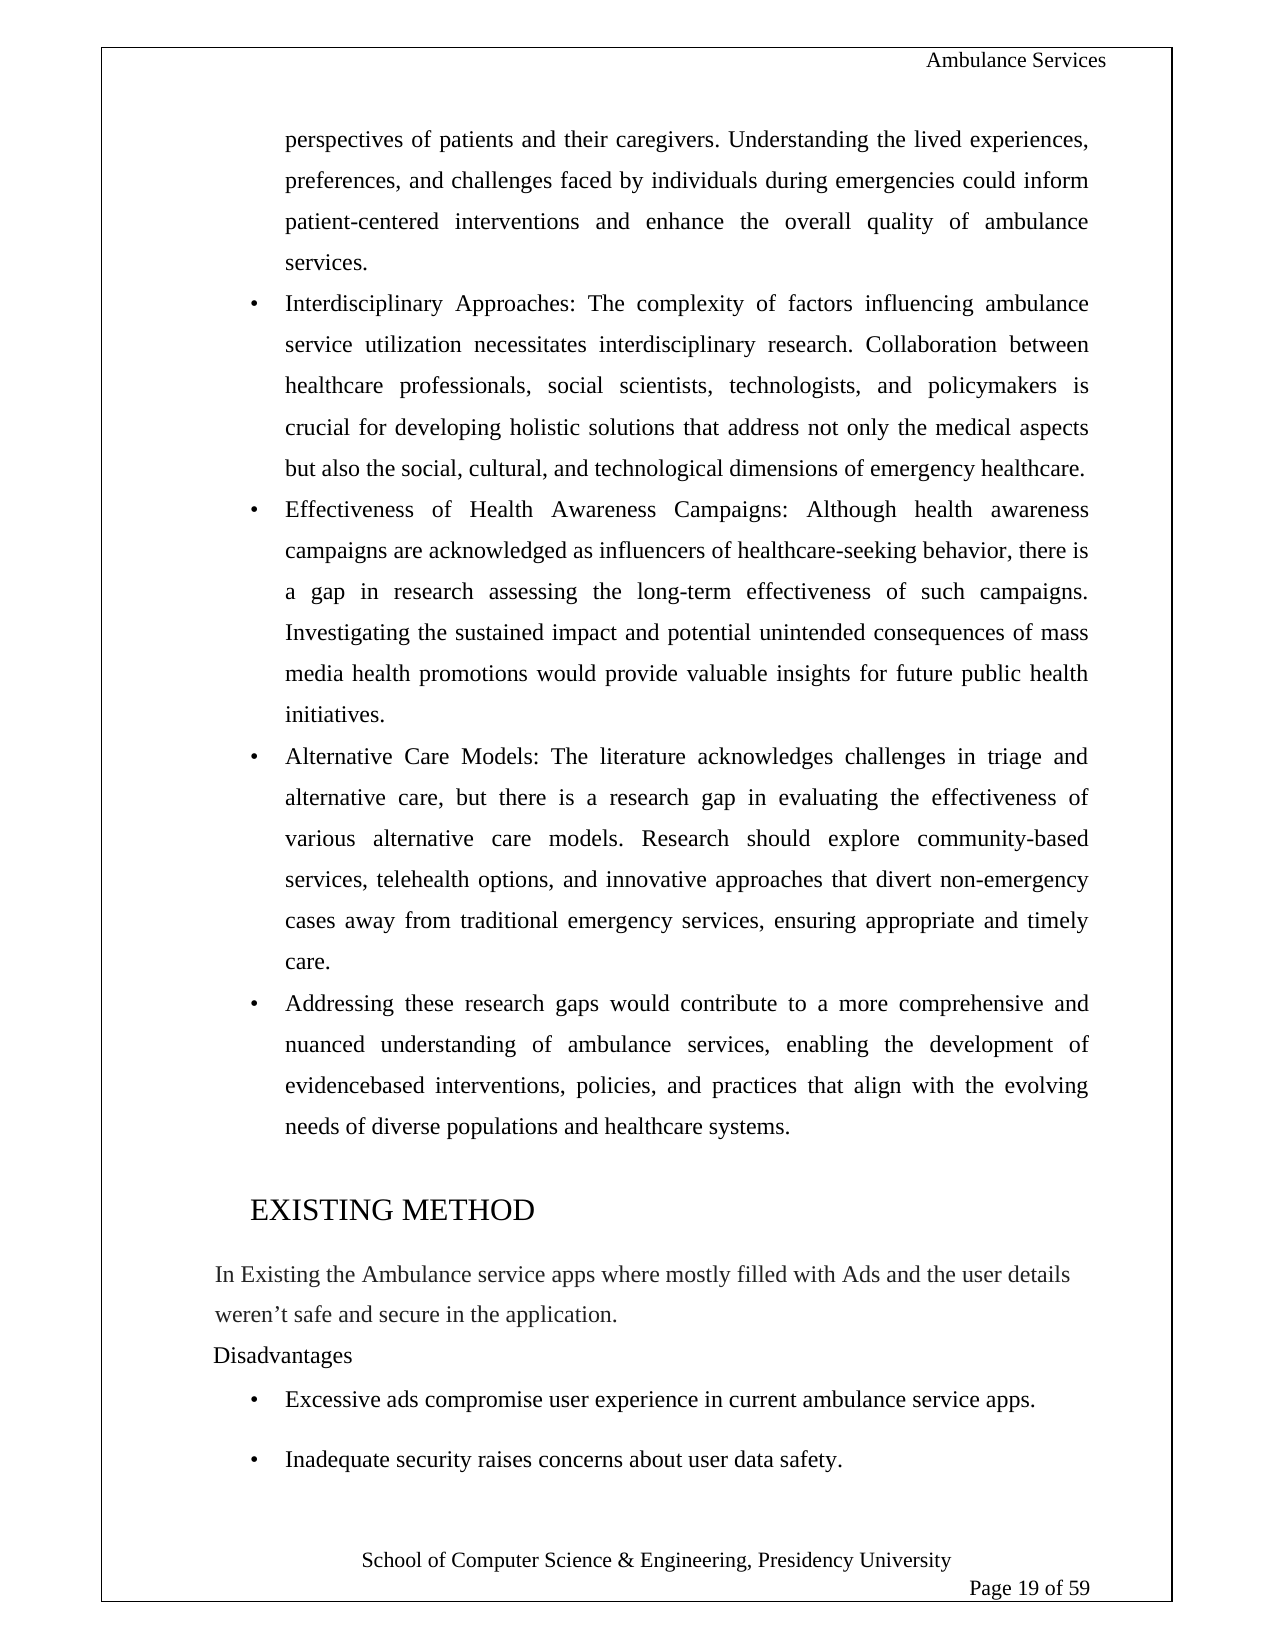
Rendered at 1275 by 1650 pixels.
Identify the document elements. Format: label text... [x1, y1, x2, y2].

list Excessive ads compromise user experience in current ambulance service apps. [250, 1385, 1090, 1413]
list Effectiveness of Health Awareness Campaigns: Although health awareness campaigns are acknowledged as influencers of healthcare-seeking behavior, there is a gap in research assessing the long-term effectiveness of such campaigns. Investigating the sustained impact and potential unintended consequences of mass media health promotions would provide valuable insights for future public health initiatives. [250, 495, 1090, 728]
text In Existing the Ambulance service apps where mostly filled with Ads and the user details weren’t safe and secure in the application. [214, 1260, 1138, 1328]
list Alternative Care Models: The literature acknowledges challenges in triage and alternative care, but there is a research gap in evaluating the effectiveness of various alternative care models. Research should explore community-based services, telehealth options, and innovative approaches that divert non-emergency cases away from traditional emergency services, ensuring appropriate and timely care. [250, 742, 1090, 975]
list Addressing these research gaps would contribute to a more comprehensive and nuanced understanding of ambulance services, enabling the development of evidencebased interventions, policies, and practices that align with the evolving needs of diverse populations and healthcare systems. [250, 989, 1090, 1139]
text EXISTING METHOD [250, 1191, 1138, 1227]
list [250, 125, 1090, 276]
list Inadequate security raises concerns about user data safety. [250, 1446, 1090, 1473]
text Disadvantages [213, 1341, 1138, 1369]
list Interdisciplinary Approaches: The complexity of factors influencing ambulance service utilization necessitates interdisciplinary research. Collaboration between healthcare professionals, social scientists, technologists, and policymakers is crucial for developing holistic solutions that address not only the medical aspects but also the social, cultural, and technological dimensions of emergency healthcare. [250, 289, 1090, 481]
